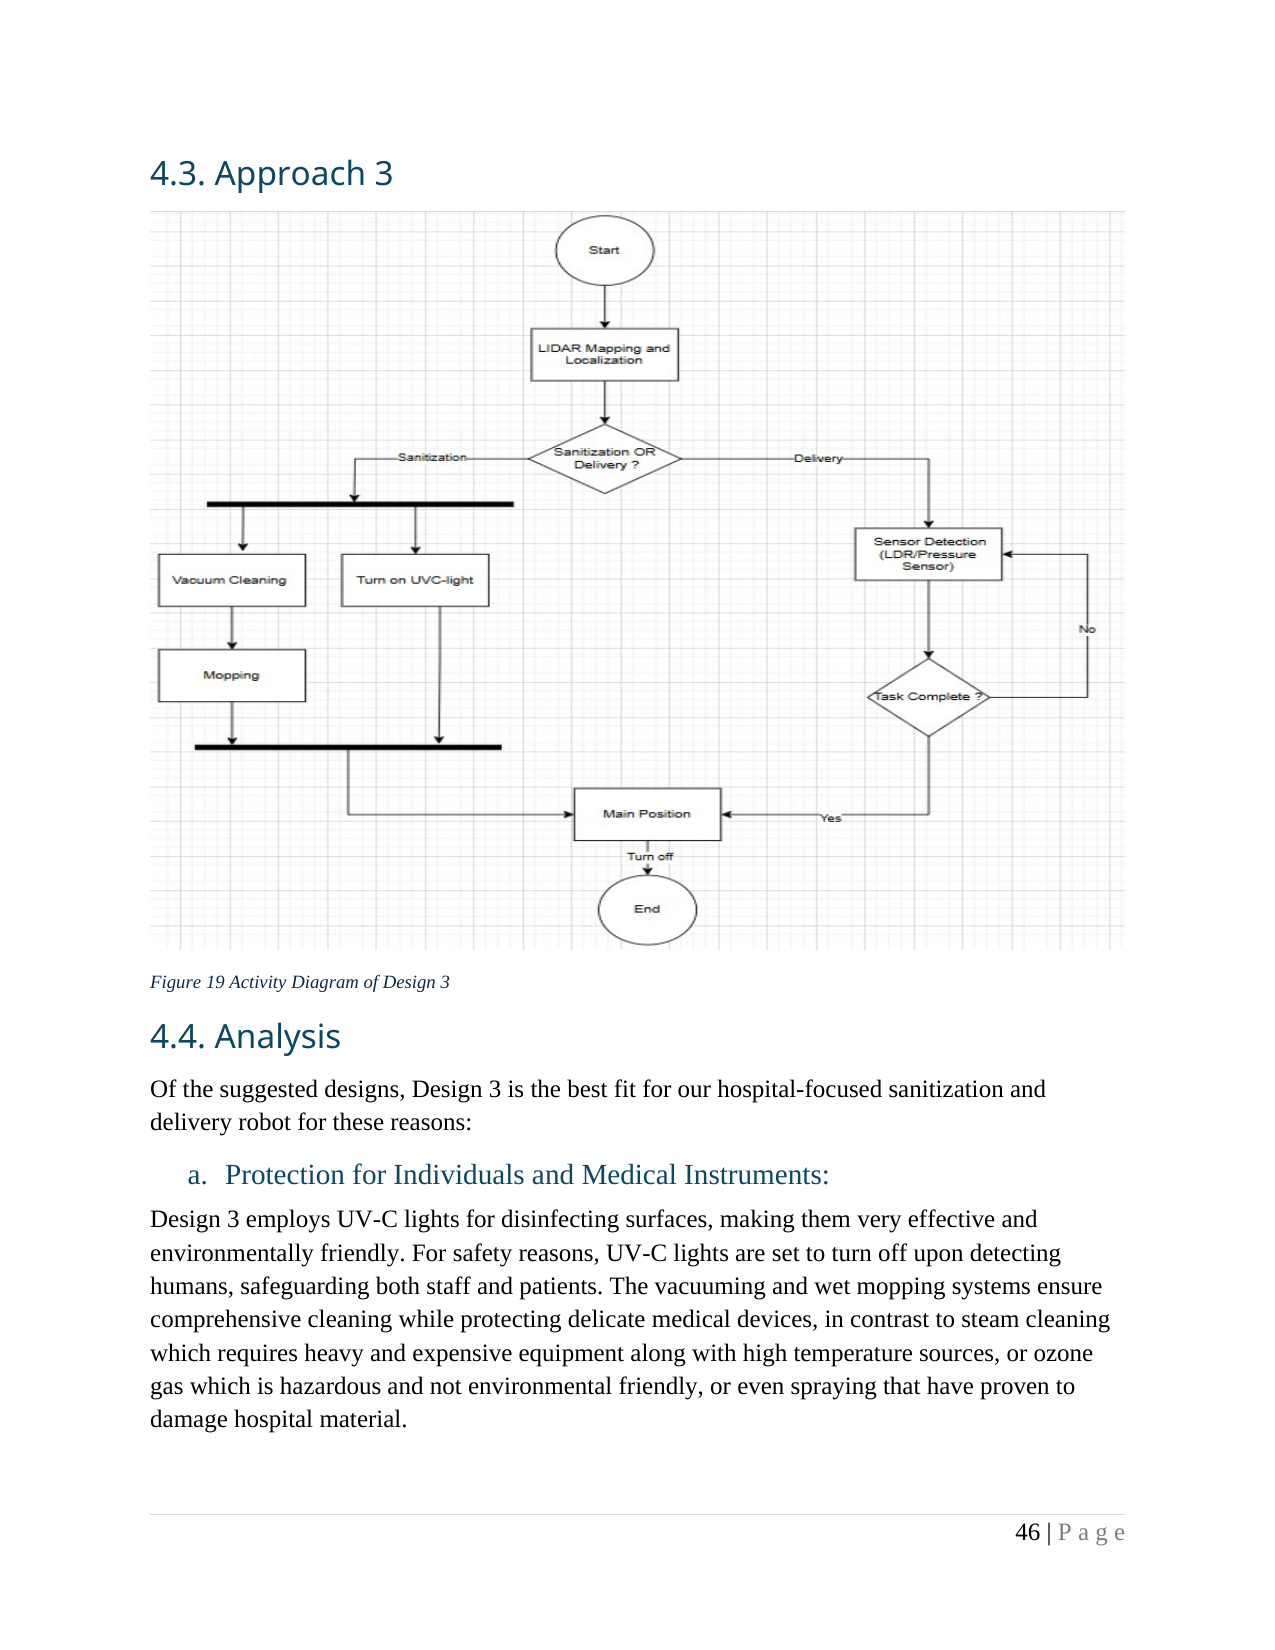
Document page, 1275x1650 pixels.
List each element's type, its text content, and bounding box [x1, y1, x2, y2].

subtitle 4.4. Analysis [150, 1013, 1125, 1058]
subtitle Protection for Individuals and Medical Instruments: [187, 1157, 1125, 1191]
picture [150, 211, 1125, 950]
text Design 3 employs UV-C lights for disinfecting surfaces, making them very effective and environmentally friendly. For safety reasons, UV-C lights are set to turn off upon detecting humans, safeguarding both staff and patients. The vacuuming and wet mopping systems ensure comprehensive cleaning while protecting delicate medical devices, in contrast to steam cleaning which requires heavy and expensive equipment along with high temperature sources, or ozone gas which is hazardous and not environmental friendly, or even spraying that have proven to damage hospital material. [150, 1204, 1125, 1433]
text Of the suggested designs, Design 3 is the best fit for our hospital-focused sanitization and delivery robot for these reasons: [150, 1074, 1125, 1136]
subtitle 4.3. Approach 3 [150, 150, 1125, 195]
